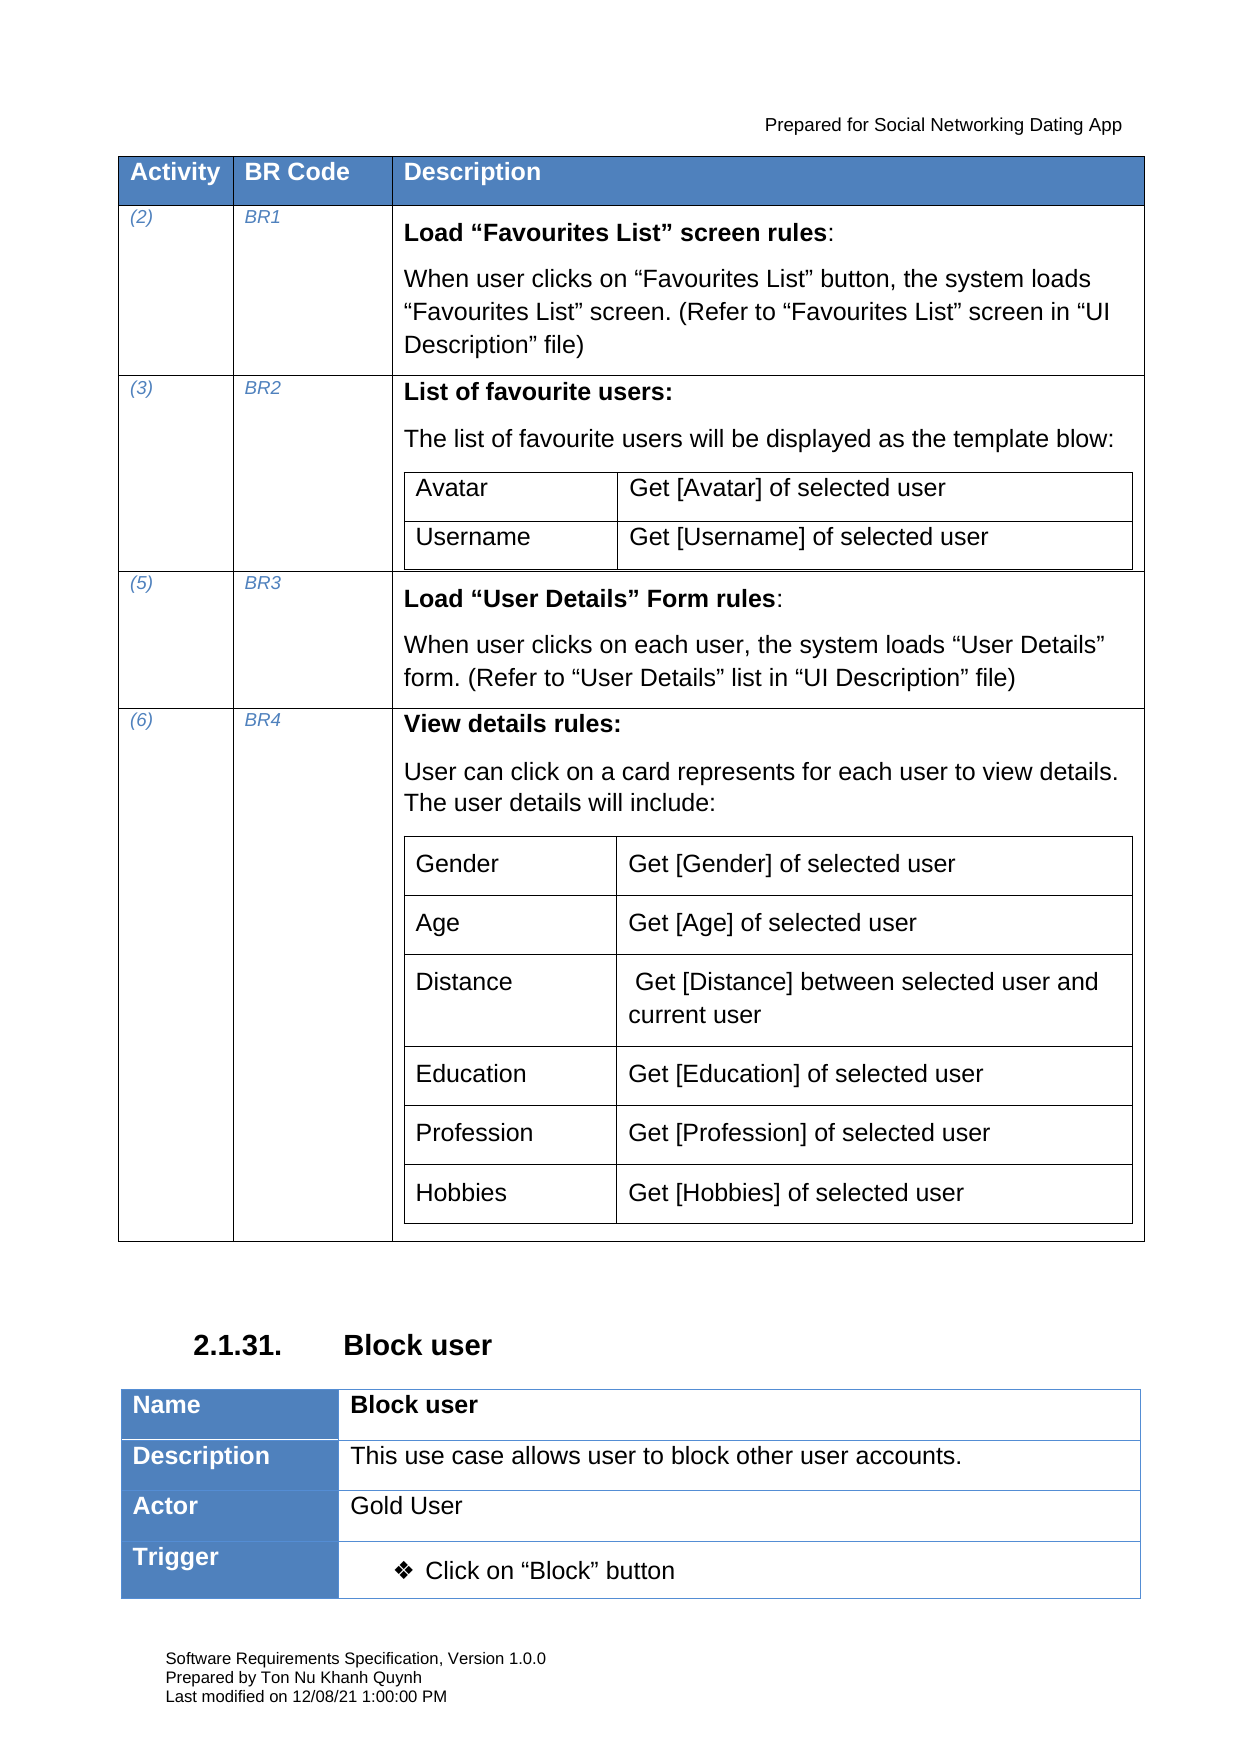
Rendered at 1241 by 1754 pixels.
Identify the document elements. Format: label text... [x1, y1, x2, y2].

table_cell BR4 [234, 709, 392, 1241]
subtitle Block user [193, 1328, 1122, 1361]
table_header Description [393, 157, 1144, 205]
table_cell Trigger [122, 1542, 338, 1598]
table_header Name [122, 1390, 338, 1439]
table_cell Load “User Details” Form rules: When user clicks on each user, the system loads “User Details” form. (Refer to “User Details” list in “UI Description” file) [393, 572, 1144, 708]
table_header BR Code [234, 157, 392, 205]
table_cell Load “Favourites List” screen rules: When user clicks on “Favourites List” button, the system loads “Favourites List” screen. (Refer to “Favourites List” screen in “UI Description” file) [393, 206, 1144, 375]
table_cell BR2 [234, 376, 392, 571]
table_cell View details rules: User can click on a card represents for each user to view details. The user details will include: [393, 709, 1144, 1241]
table_header Block user [339, 1390, 1140, 1439]
table_cell Description [122, 1441, 338, 1490]
table_header Activity [119, 157, 233, 205]
table_cell BR1 [234, 206, 392, 375]
table_cell Gold User [339, 1491, 1140, 1541]
table_cell (5) [119, 572, 233, 708]
table_cell BR3 [234, 572, 392, 708]
table_cell (6) [119, 709, 233, 1241]
table_cell This use case allows user to block other user accounts. [339, 1441, 1140, 1490]
table_cell (3) [119, 376, 233, 571]
table_cell (2) [119, 206, 233, 375]
table_cell List of favourite users: The list of favourite users will be displayed as the template blow: [393, 376, 1144, 571]
table_cell Click on “Block” button [339, 1542, 1140, 1598]
table_cell Actor [122, 1491, 338, 1541]
